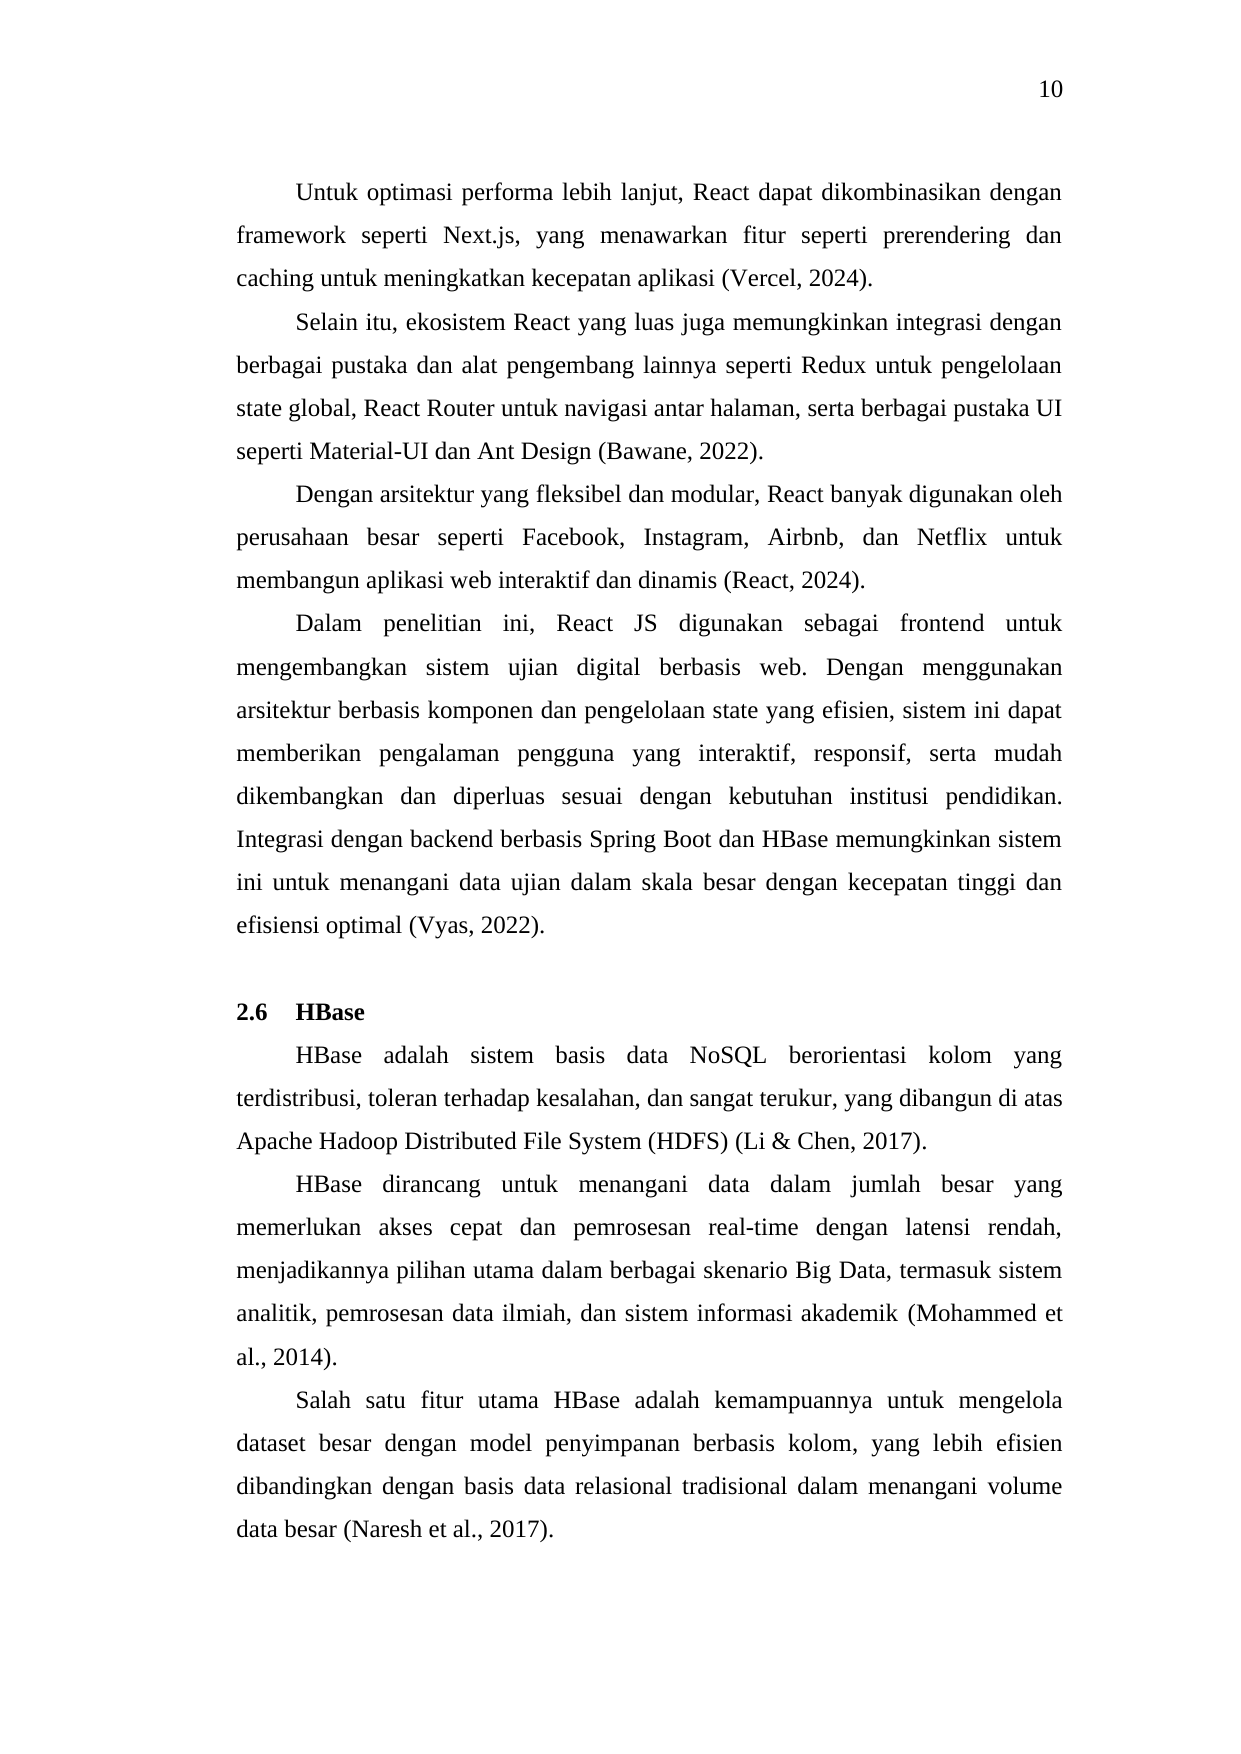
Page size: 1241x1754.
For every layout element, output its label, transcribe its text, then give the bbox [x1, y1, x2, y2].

list HBase adalah sistem basis data NoSQL berorientasi kolom yang terdistribusi, toleran terhadap kesalahan, dan sangat terukur, yang dibangun di atas Apache Hadoop Distributed File System (HDFS) . [236, 1040, 1063, 1155]
text Selain itu, ekosistem React yang luas juga memungkinkan integrasi dengan berbagai pustaka dan alat pengembang lainnya seperti Redux untuk pengelolaan state global, React Router untuk navigasi antar halaman, serta berbagai pustaka UI seperti Material-UI dan Ant Design . [236, 307, 1063, 465]
text Untuk optimasi performa lebih lanjut, React dapat dikombinasikan dengan framework seperti Next.js, yang menawarkan fitur seperti prerendering dan caching untuk meningkatkan kecepatan aplikasi (Vercel, 2024). [236, 177, 1063, 292]
text Dalam penelitian ini, React JS digunakan sebagai frontend untuk mengembangkan sistem ujian digital berbasis web. Dengan menggunakan arsitektur berbasis komponen dan pengelolaan state yang efisien, sistem ini dapat memberikan pengalaman pengguna yang interaktif, responsif, serta mudah dikembangkan dan diperluas sesuai dengan kebutuhan institusi pendidikan. Integrasi dengan backend berbasis Spring Boot dan HBase memungkinkan sistem ini untuk menangani data ujian dalam skala besar dengan kecepatan tinggi dan efisiensi optimal ​. [236, 608, 1063, 939]
text Dengan arsitektur yang fleksibel dan modular, React banyak digunakan oleh perusahaan besar seperti Facebook, Instagram, Airbnb, dan Netflix untuk membangun aplikasi web interaktif dan dinamis (React, 2024). [236, 479, 1063, 594]
list HBase dirancang untuk menangani data dalam jumlah besar yang memerlukan akses cepat dan pemrosesan real-time dengan latensi rendah, menjadikannya pilihan utama dalam berbagai skenario Big Data, termasuk sistem analitik, pemrosesan data ilmiah, dan sistem informasi akademik . [236, 1169, 1063, 1370]
list Salah satu fitur utama HBase adalah kemampuannya untuk mengelola dataset besar dengan model penyimpanan berbasis kolom, yang lebih efisien dibandingkan dengan basis data relasional tradisional dalam menangani volume data besar . [236, 1385, 1063, 1543]
list HBase [236, 997, 1063, 1025]
